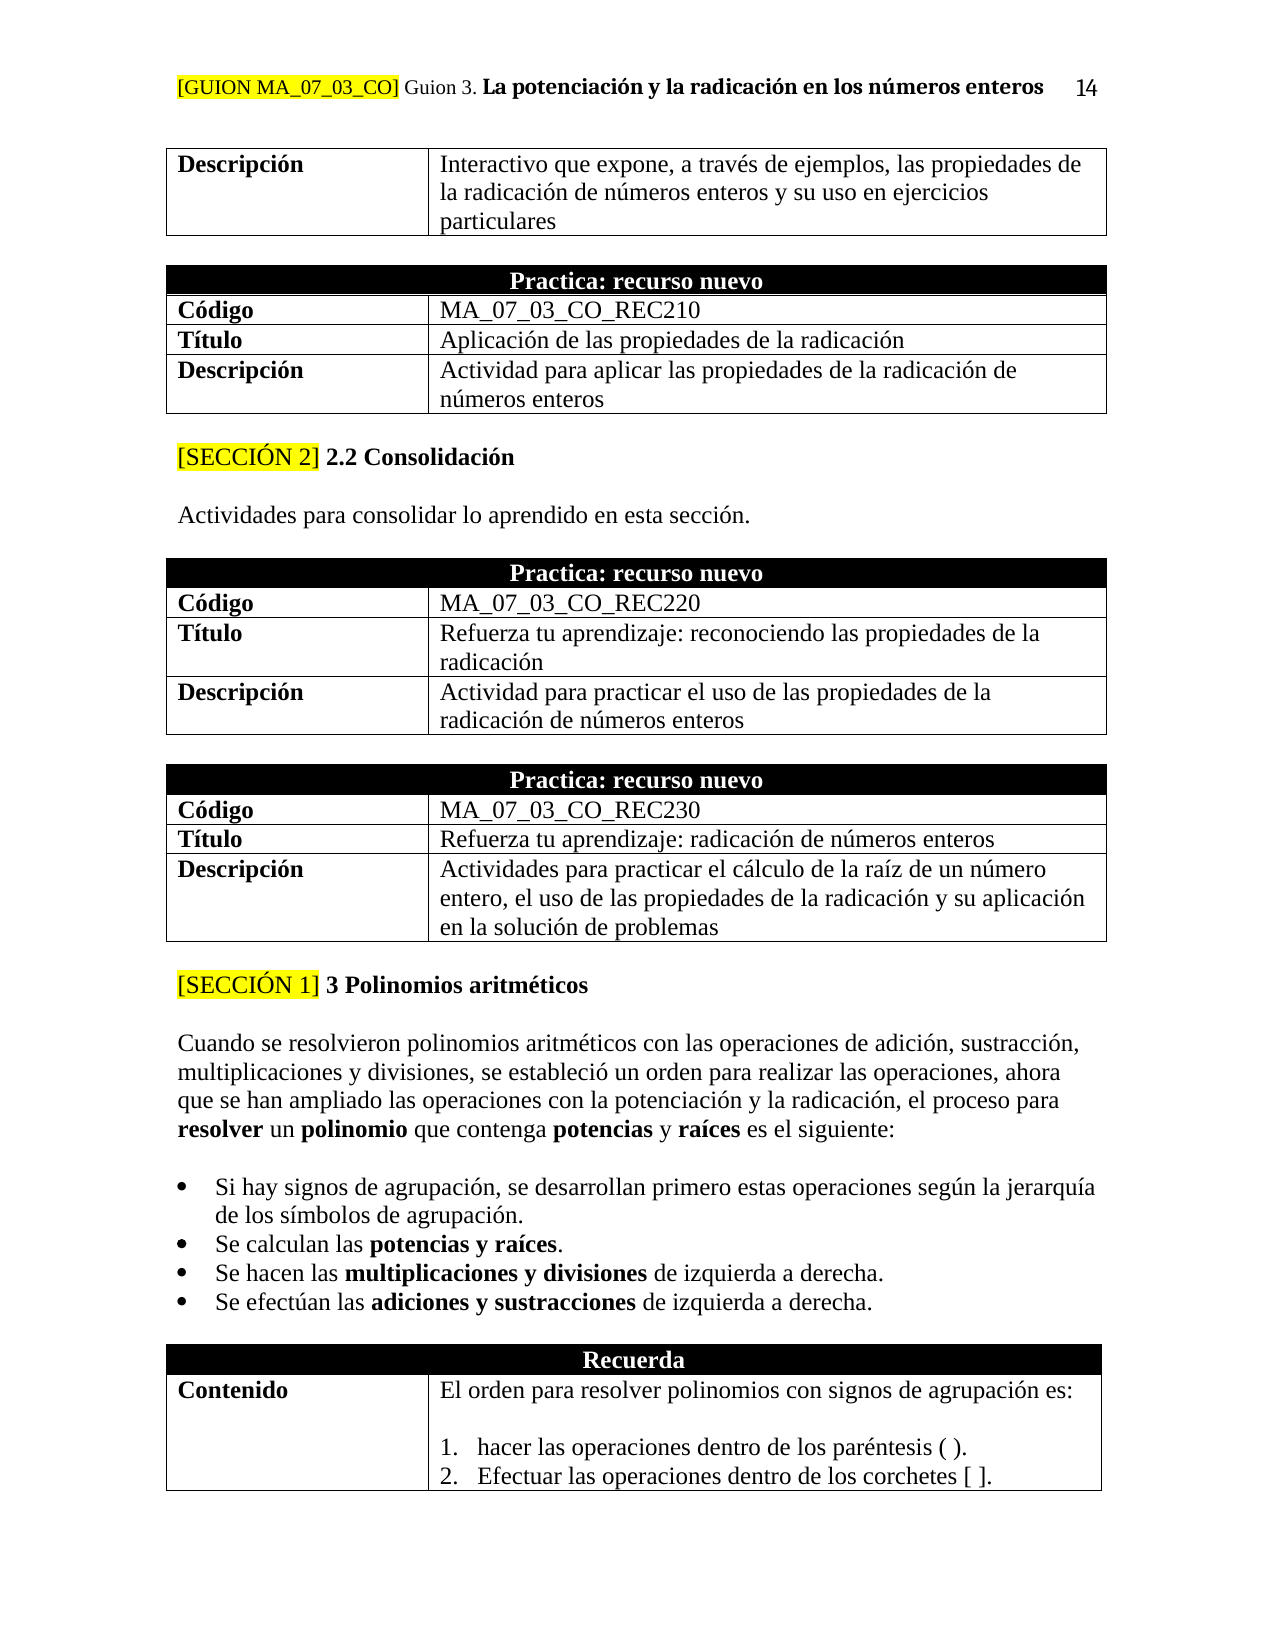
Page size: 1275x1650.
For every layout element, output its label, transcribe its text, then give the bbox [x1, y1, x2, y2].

table_header Practica: recurso nuevo [167, 559, 1106, 587]
table_cell Contenido [167, 1375, 428, 1490]
table_cell Descripción [167, 355, 428, 413]
table_header Recuerda [167, 1345, 1101, 1374]
table_cell Código [167, 795, 428, 823]
table_cell Interactivo que expone, a través de ejemplos, las propiedades de la radicación de números enteros y su uso en ejercicios particulares [429, 149, 1106, 235]
table_cell Aplicación de las propiedades de la radicación [429, 325, 1106, 354]
table_cell MA_07_03_CO_REC230 [429, 795, 1106, 823]
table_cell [429, 1375, 1101, 1490]
text [SECCIÓN 1] 3 Polinomios aritméticos [319, 970, 1098, 999]
table_cell Actividad para aplicar las propiedades de la radicación de números enteros [429, 355, 1106, 413]
table_cell Título [167, 825, 428, 853]
text [SECCIÓN 2] 2.2 Consolidación [177, 442, 1098, 471]
table_cell MA_07_03_CO_REC220 [429, 588, 1106, 617]
table_cell Refuerza tu aprendizaje: radicación de números enteros [429, 825, 1106, 853]
table_cell Título [167, 325, 428, 354]
table_cell MA_07_03_CO_REC210 [429, 296, 1106, 324]
list Se efectúan las adiciones y sustracciones de izquierda a derecha. [177, 1287, 1098, 1315]
table_cell Título [167, 618, 428, 676]
table_header Practica: recurso nuevo [167, 765, 1106, 794]
list Se hacen las multiplicaciones y divisiones de izquierda a derecha. [177, 1258, 1098, 1287]
table_cell Descripción [167, 677, 428, 734]
table_cell Código [167, 296, 428, 324]
table_cell Actividades para practicar el cálculo de la raíz de un número entero, el uso de las propiedades de la radicación y su aplicación en la solución de problemas [429, 854, 1106, 941]
table_cell Descripción [167, 149, 428, 235]
text Cuando se resolvieron polinomios aritméticos con las operaciones de adición, sustracción, multiplicaciones y divisiones, se estableció un orden para realizar las operaciones, ahora que se han ampliado las operaciones con la potenciación y la radicación, el proceso para resolver un polinomio que contenga potencias y raíces es el siguiente: [177, 999, 1098, 1143]
table_cell Descripción [167, 854, 428, 941]
text Actividades para consolidar lo aprendido en esta sección. [177, 471, 1098, 529]
table_cell Actividad para practicar el uso de las propiedades de la radicación de números enteros [429, 677, 1106, 734]
table_cell Código [167, 588, 428, 617]
table_cell Refuerza tu aprendizaje: reconociendo las propiedades de la radicación [429, 618, 1106, 676]
table_header Practica: recurso nuevo [167, 266, 1106, 294]
list Si hay signos de agrupación, se desarrollan primero estas operaciones según la jerarquía de los símbolos de agrupación. [177, 1172, 1098, 1229]
list Se calculan las potencias y raíces. [177, 1229, 1098, 1258]
